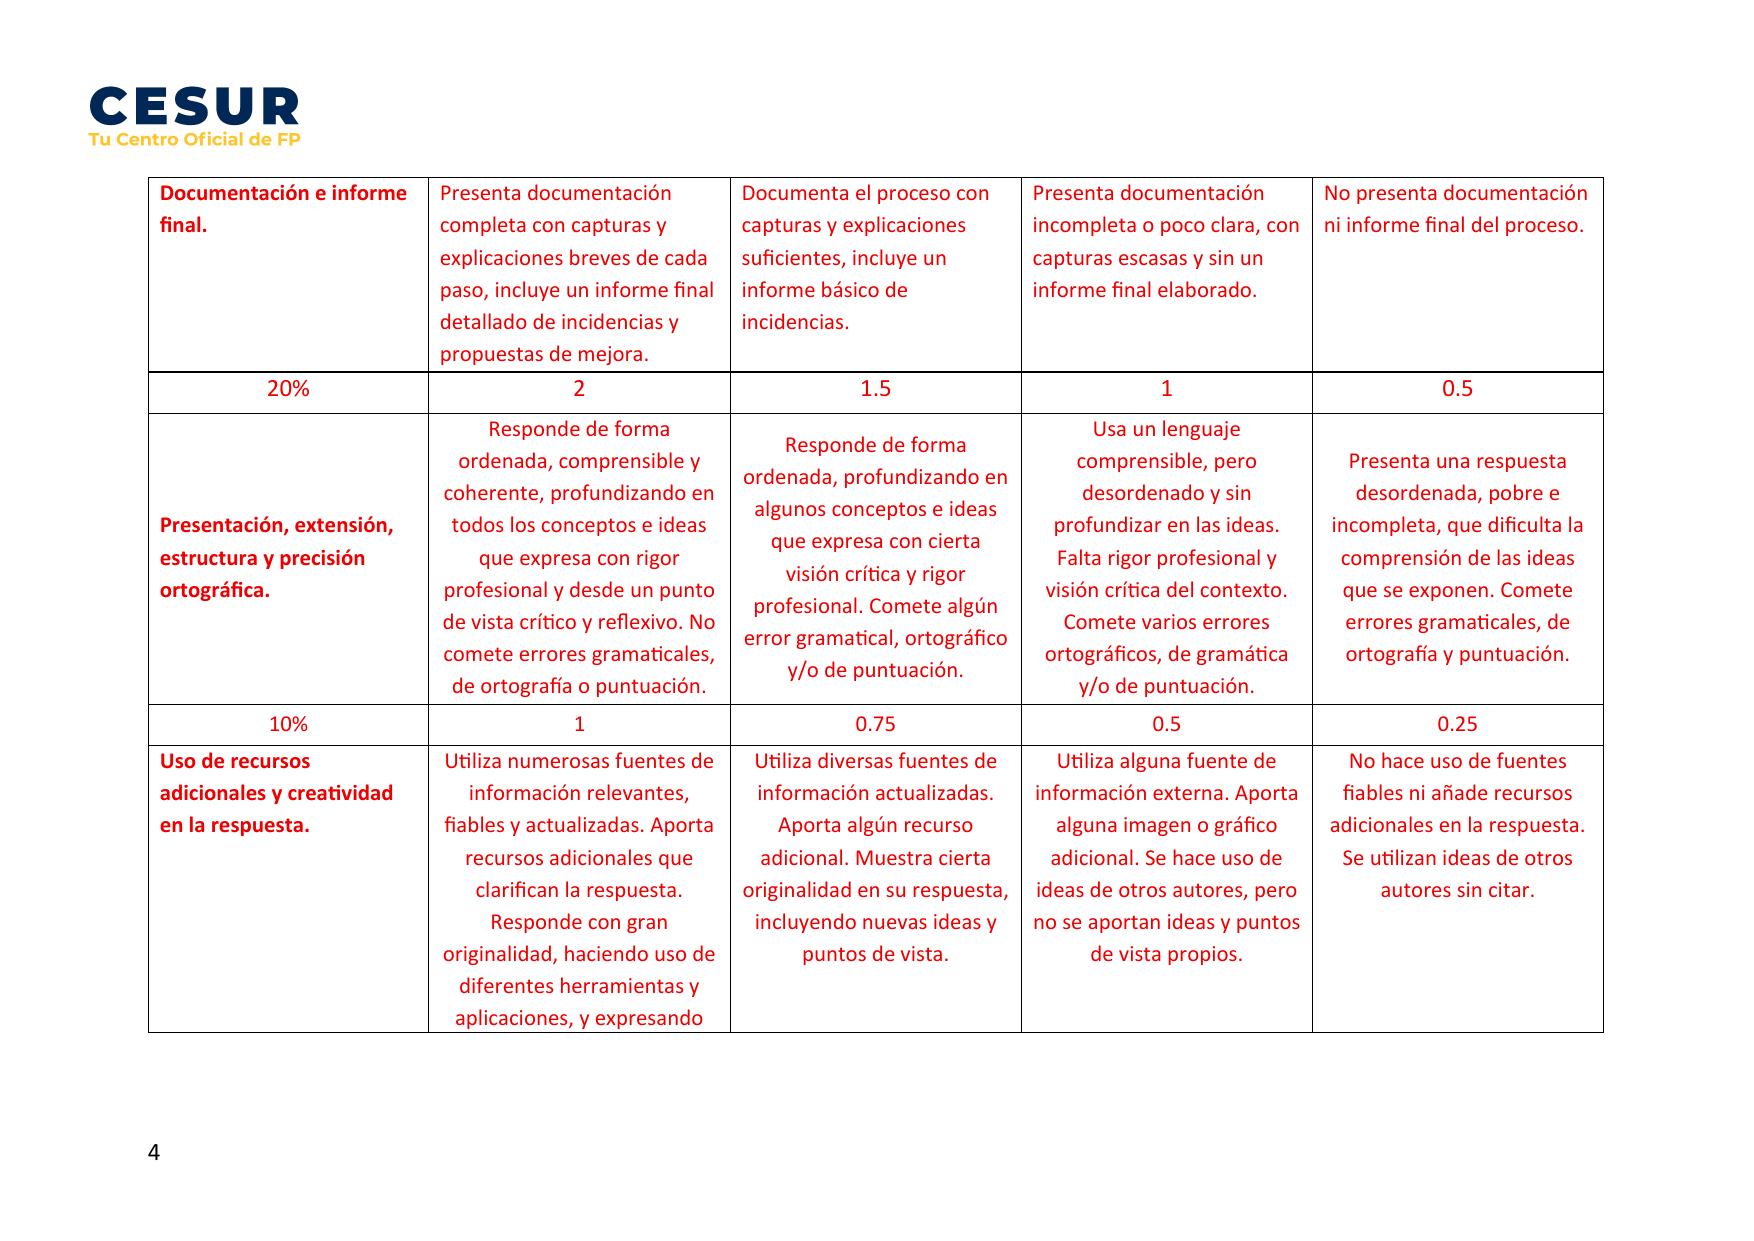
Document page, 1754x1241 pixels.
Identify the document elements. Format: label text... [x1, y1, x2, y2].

table_cell No presenta documentación ni informe final del proceso. [1313, 178, 1603, 371]
table_cell Presenta documentación incompleta o poco clara, con capturas escasas y sin un informe final elaborado. [1022, 178, 1312, 371]
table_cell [1022, 746, 1312, 1032]
table_cell 1 [1022, 373, 1312, 413]
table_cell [149, 746, 428, 1032]
table_cell 0.25 [1313, 705, 1603, 745]
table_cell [429, 746, 730, 1032]
table_cell 0.5 [1313, 373, 1603, 413]
picture [0, 27, 1211, 1241]
table_cell 1.5 [731, 373, 1021, 413]
table_cell Documentación e informe final. [149, 178, 428, 371]
table_cell Responde de forma ordenada, comprensible y coherente, profundizando en todos los conceptos e ideas que expresa con rigor profesional y desde un punto de vista crítico y reflexivo. No comete errores gramaticales, de ortografía o puntuación. [429, 414, 730, 704]
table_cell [1313, 746, 1603, 1032]
table_cell 0.75 [731, 705, 1021, 745]
table_cell Responde de forma ordenada, profundizando en algunos conceptos e ideas que expresa con cierta visión crítica y rigor profesional. Comete algún error gramatical, ortográfico y/o de puntuación. [731, 414, 1021, 704]
table_cell Documenta el proceso con capturas y explicaciones suficientes, incluye un informe básico de incidencias. [731, 178, 1021, 371]
table_cell 1 [429, 705, 730, 745]
table_cell Presenta documentación completa con capturas y explicaciones breves de cada paso, incluye un informe final detallado de incidencias y propuestas de mejora. [429, 178, 730, 371]
table_cell 20% [149, 373, 428, 413]
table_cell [731, 746, 1021, 1032]
table_cell 2 [429, 373, 730, 413]
table_cell 0.5 [1022, 705, 1312, 745]
table_cell Usa un lenguaje comprensible, pero desordenado y sin profundizar en las ideas. Falta rigor profesional y visión crítica del contexto. Comete varios errores ortográficos, de gramática y/o de puntuación. [1022, 414, 1312, 704]
table_cell Presenta una respuesta desordenada, pobre e incompleta, que dificulta la comprensión de las ideas que se exponen. Comete errores gramaticales, de ortografía y puntuación. [1313, 414, 1603, 704]
table_cell Presentación, extensión, estructura y precisión ortográfica. [149, 414, 428, 704]
table_cell 10% [149, 705, 428, 745]
